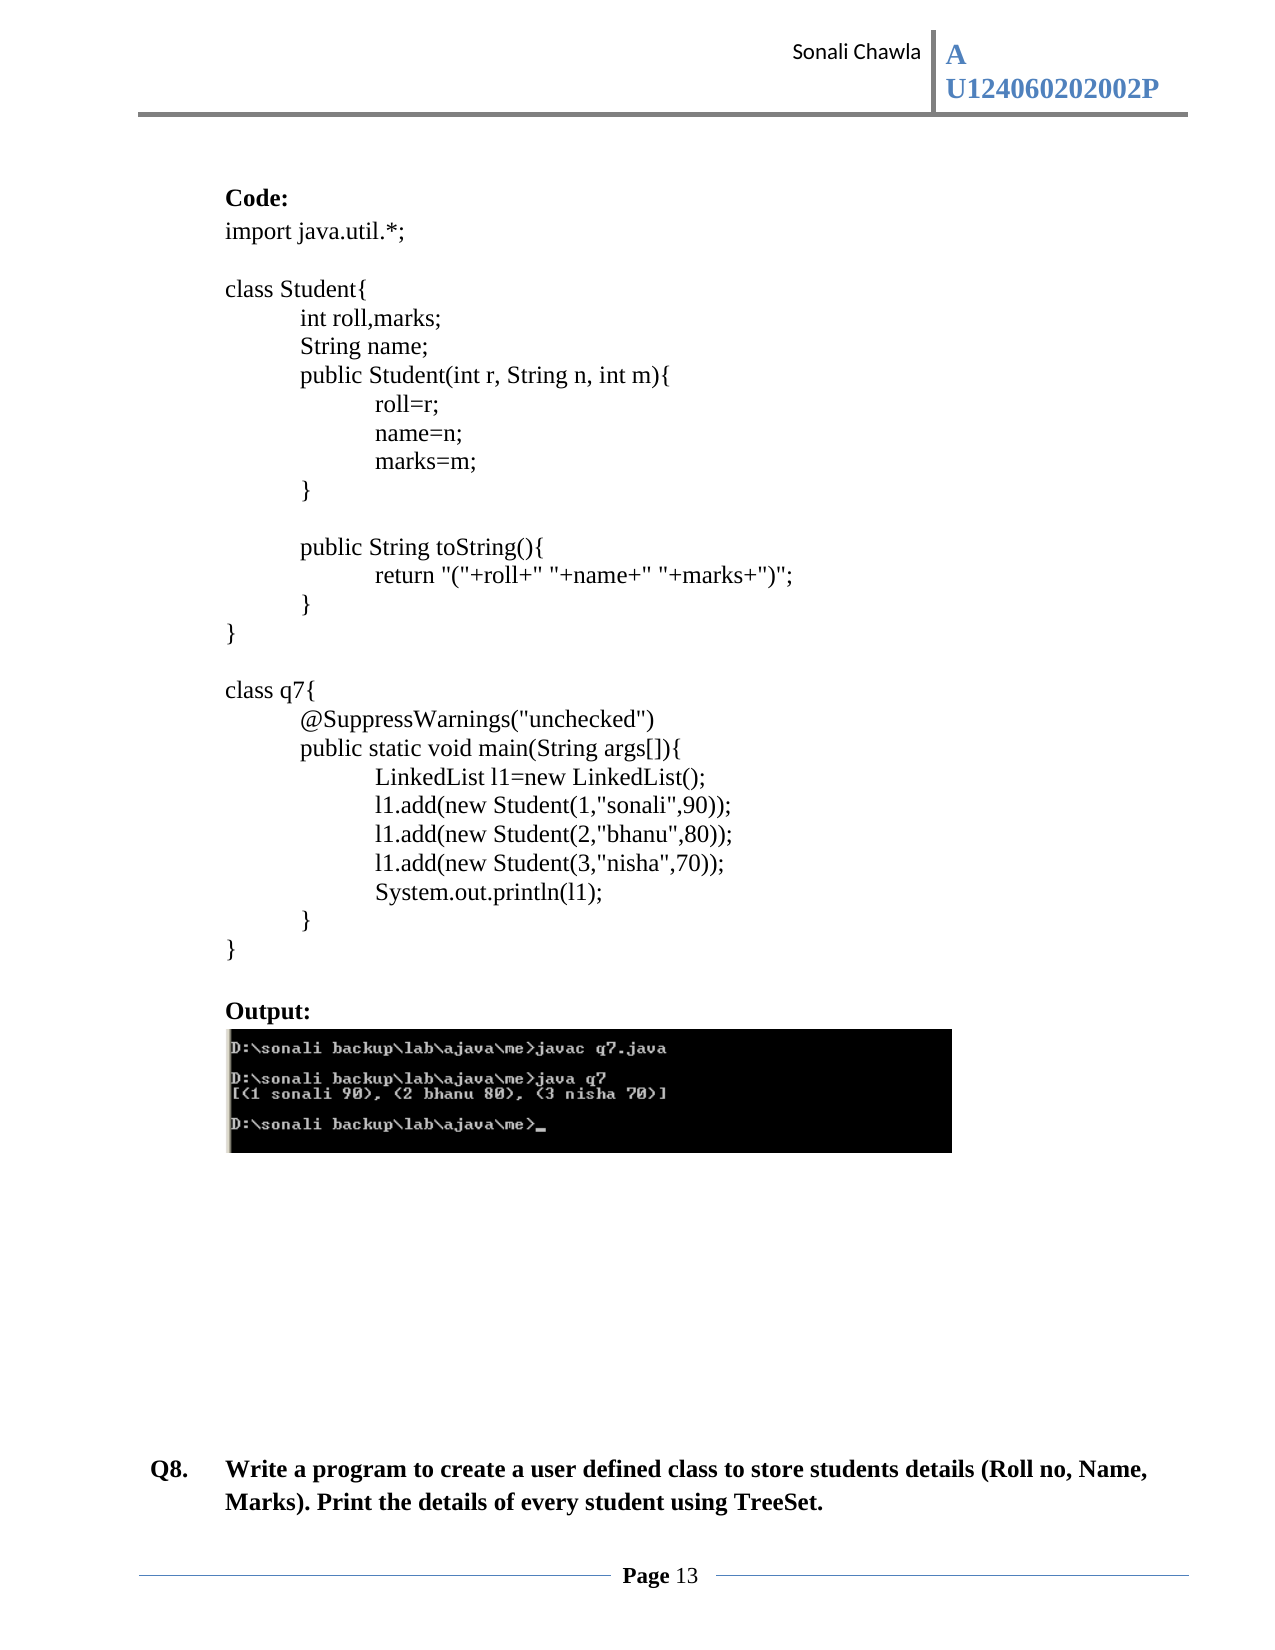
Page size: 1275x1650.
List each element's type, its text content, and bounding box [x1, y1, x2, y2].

list l1.add(new Student(2,"bhanu",80)); [225, 819, 1200, 848]
list System.out.println(l1); [225, 877, 1200, 906]
list } [225, 618, 1200, 647]
list Write a program to create a user defined class to store students details (Roll no, Name, Marks). Print the details of every student using TreeSet. [150, 1454, 1200, 1516]
list @SuppressWarnings("unchecked") [225, 704, 1200, 733]
list LinkedList l1=new LinkedList(); [225, 762, 1200, 791]
list import java.util.*; [225, 216, 1200, 245]
list public String toString(){ [225, 532, 1200, 561]
list String name; [225, 331, 1200, 360]
list l1.add(new Student(3,"nisha",70)); [225, 848, 1200, 877]
list int roll,marks; [225, 303, 1200, 331]
list } [225, 589, 1200, 618]
list return "("+roll+" "+name+" "+marks+")"; [225, 561, 1200, 589]
list marks=m; [225, 446, 1200, 475]
list } [225, 475, 1200, 504]
list roll=r; [225, 389, 1200, 418]
list class q7{ [225, 676, 1200, 704]
list l1.add(new Student(1,"sonali",90)); [225, 791, 1200, 819]
list } [225, 934, 1200, 963]
list Output: [225, 996, 1200, 1025]
list Code: [225, 183, 1200, 212]
list public Student(int r, String n, int m){ [225, 360, 1200, 389]
list } [225, 906, 1200, 934]
list public static void main(String args[]){ [225, 733, 1200, 762]
list class Student{ [225, 274, 1200, 303]
picture [225, 1029, 952, 1153]
list name=n; [225, 418, 1200, 446]
